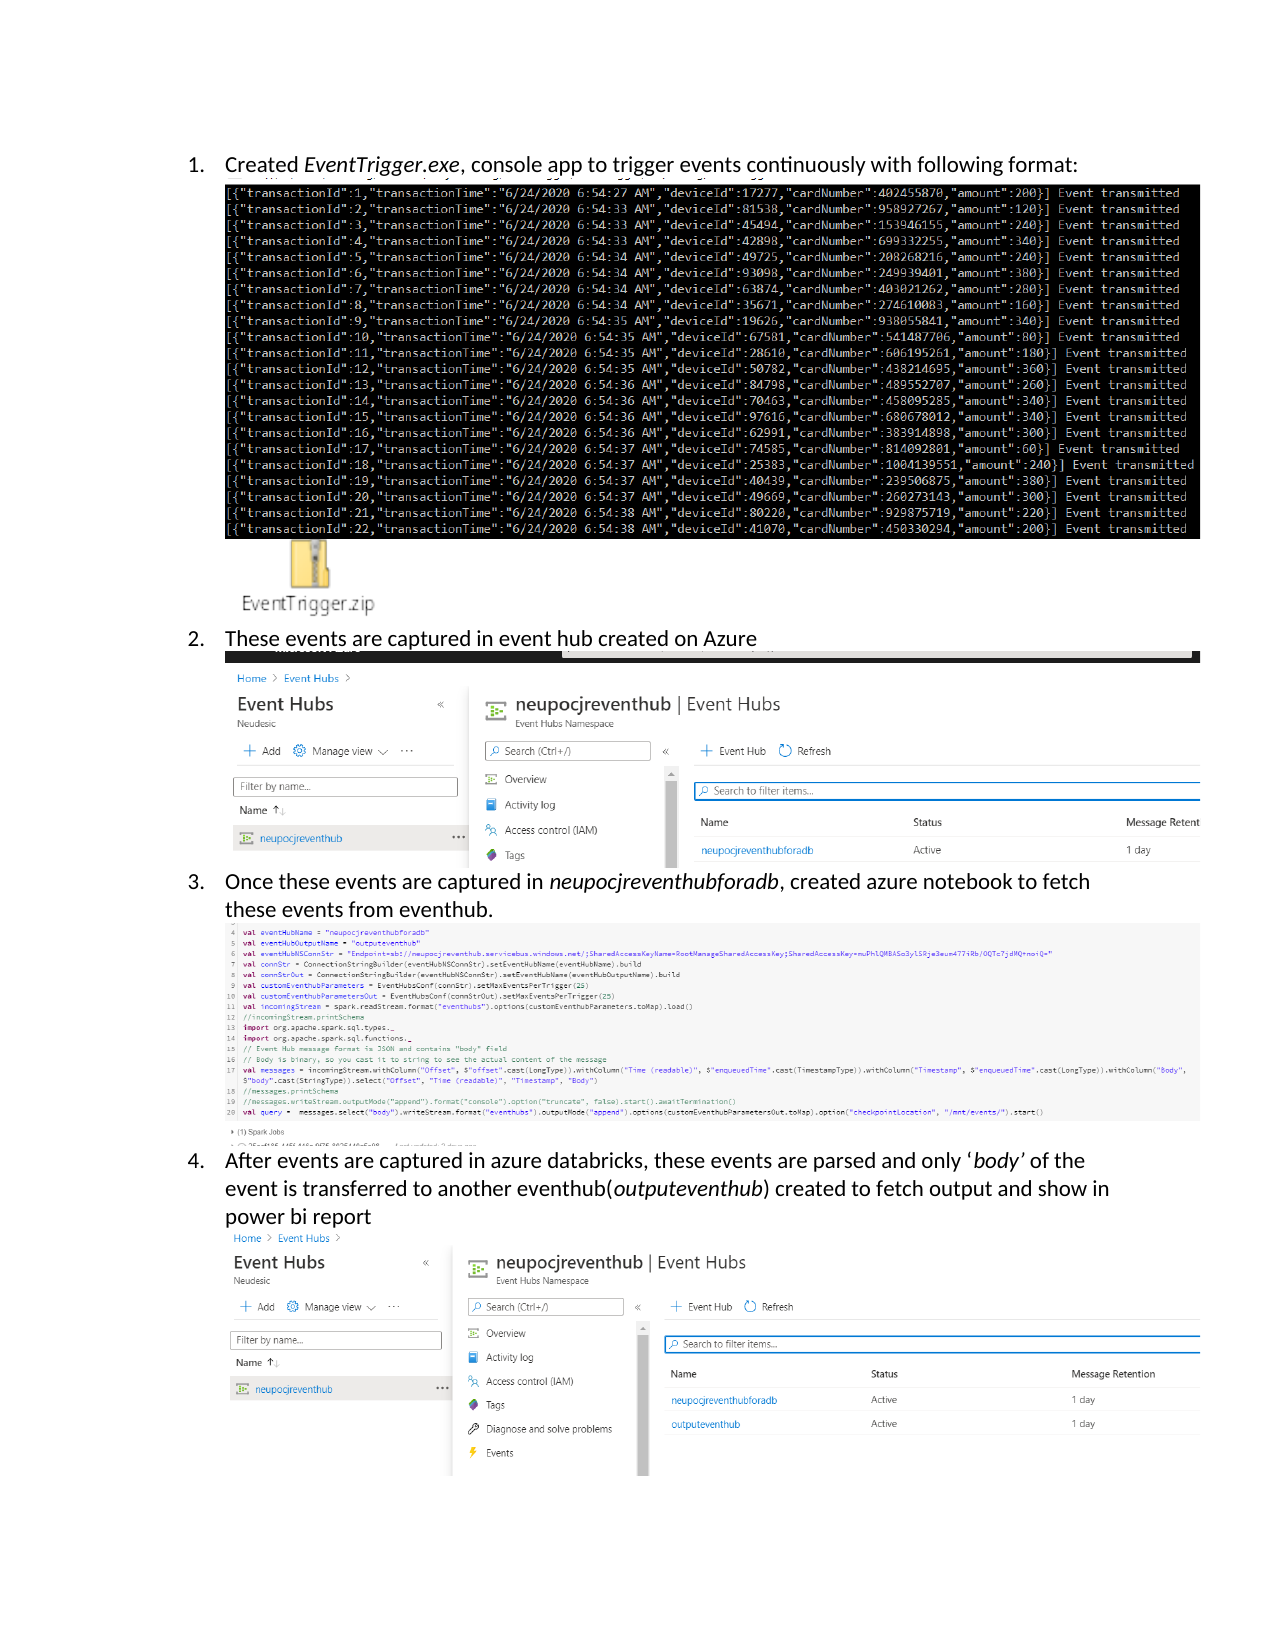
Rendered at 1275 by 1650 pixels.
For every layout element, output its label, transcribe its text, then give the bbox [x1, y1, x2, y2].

picture [225, 1229, 1200, 1476]
list Once these events are captured in neupocjreventhubforadb, created azure notebook to fetch these events from eventhub. [187, 867, 1125, 923]
picture [225, 651, 1200, 868]
list After events are captured in azure databricks, these events are parsed and only ‘body’ of the event is transferred to another eventhub(outputeventhub) created to fetch output and show in power bi report [187, 1146, 1125, 1230]
picture [225, 178, 1200, 539]
picture [225, 923, 1200, 1146]
list Created EventTrigger.exe, console app to trigger events continuously with following format: [187, 150, 1125, 178]
list These events are captured in event hub created on Azure [187, 624, 1125, 652]
